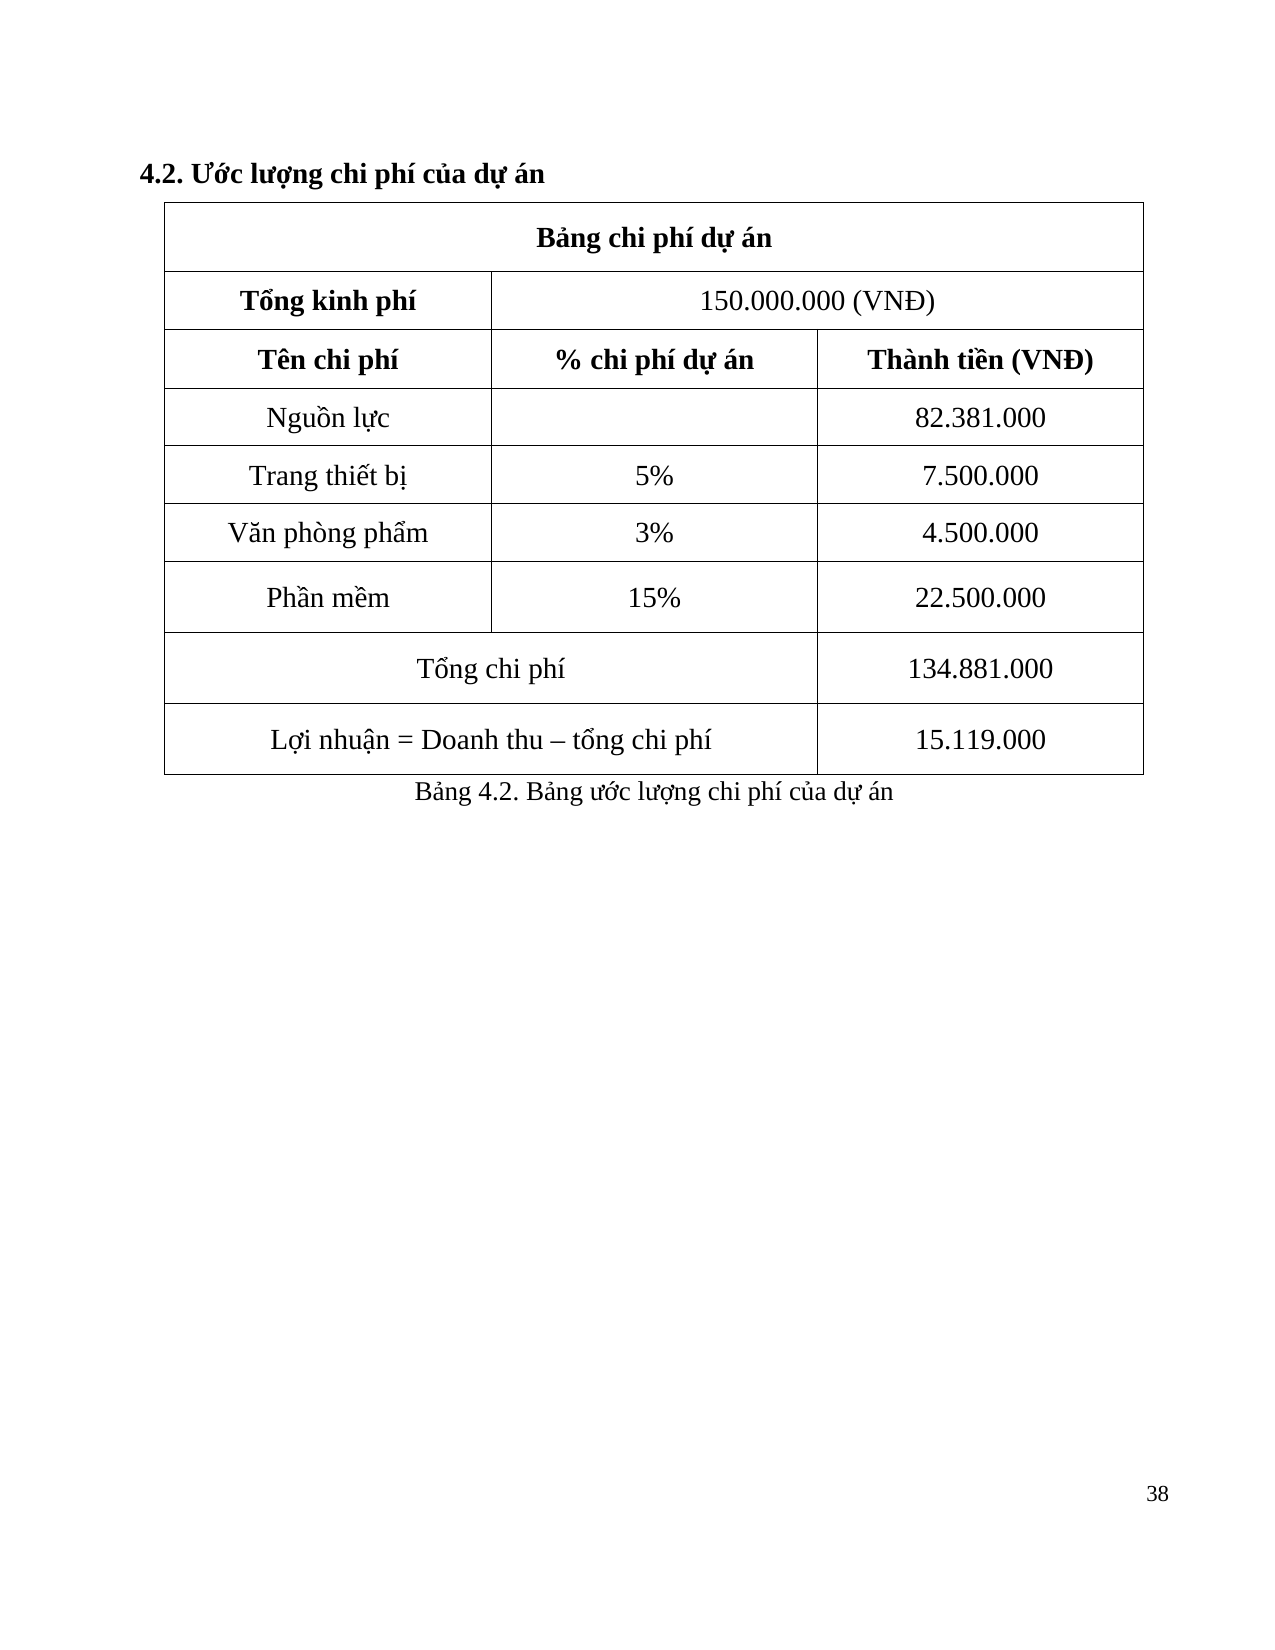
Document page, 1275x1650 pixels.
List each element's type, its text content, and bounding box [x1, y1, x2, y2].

table_header Bảng chi phí dự án [165, 203, 1143, 271]
table_cell Nguồn lực [165, 389, 491, 445]
table_cell % chi phí dự án [492, 330, 817, 387]
table_cell Thành tiền (VNĐ) [818, 330, 1143, 387]
table_cell 7.500.000 [818, 446, 1143, 503]
table_cell 134.881.000 [818, 633, 1143, 703]
table_cell Tên chi phí [165, 330, 491, 387]
table_cell [492, 389, 817, 445]
table_cell 150.000.000 (VNĐ) [492, 272, 1143, 329]
table_cell Lợi nhuận = Doanh thu – tổng chi phí [165, 704, 817, 774]
table_cell Trang thiết bị [165, 446, 491, 503]
table_cell Văn phòng phẩm [165, 504, 491, 561]
table_cell Phần mềm [165, 562, 491, 632]
table_cell 3% [492, 504, 817, 561]
table_cell Tổng chi phí [165, 633, 817, 703]
text Bảng 4.2. Bảng ước lượng chi phí của dự án [139, 775, 1169, 806]
table_cell Tổng kinh phí [165, 272, 491, 329]
subtitle 4.2. Ước lượng chi phí của dự án [139, 156, 1169, 190]
table_cell 15% [492, 562, 817, 632]
table_cell 22.500.000 [818, 562, 1143, 632]
table_cell 4.500.000 [818, 504, 1143, 561]
table_cell 15.119.000 [818, 704, 1143, 774]
table_cell 5% [492, 446, 817, 503]
table_cell 82.381.000 [818, 389, 1143, 445]
